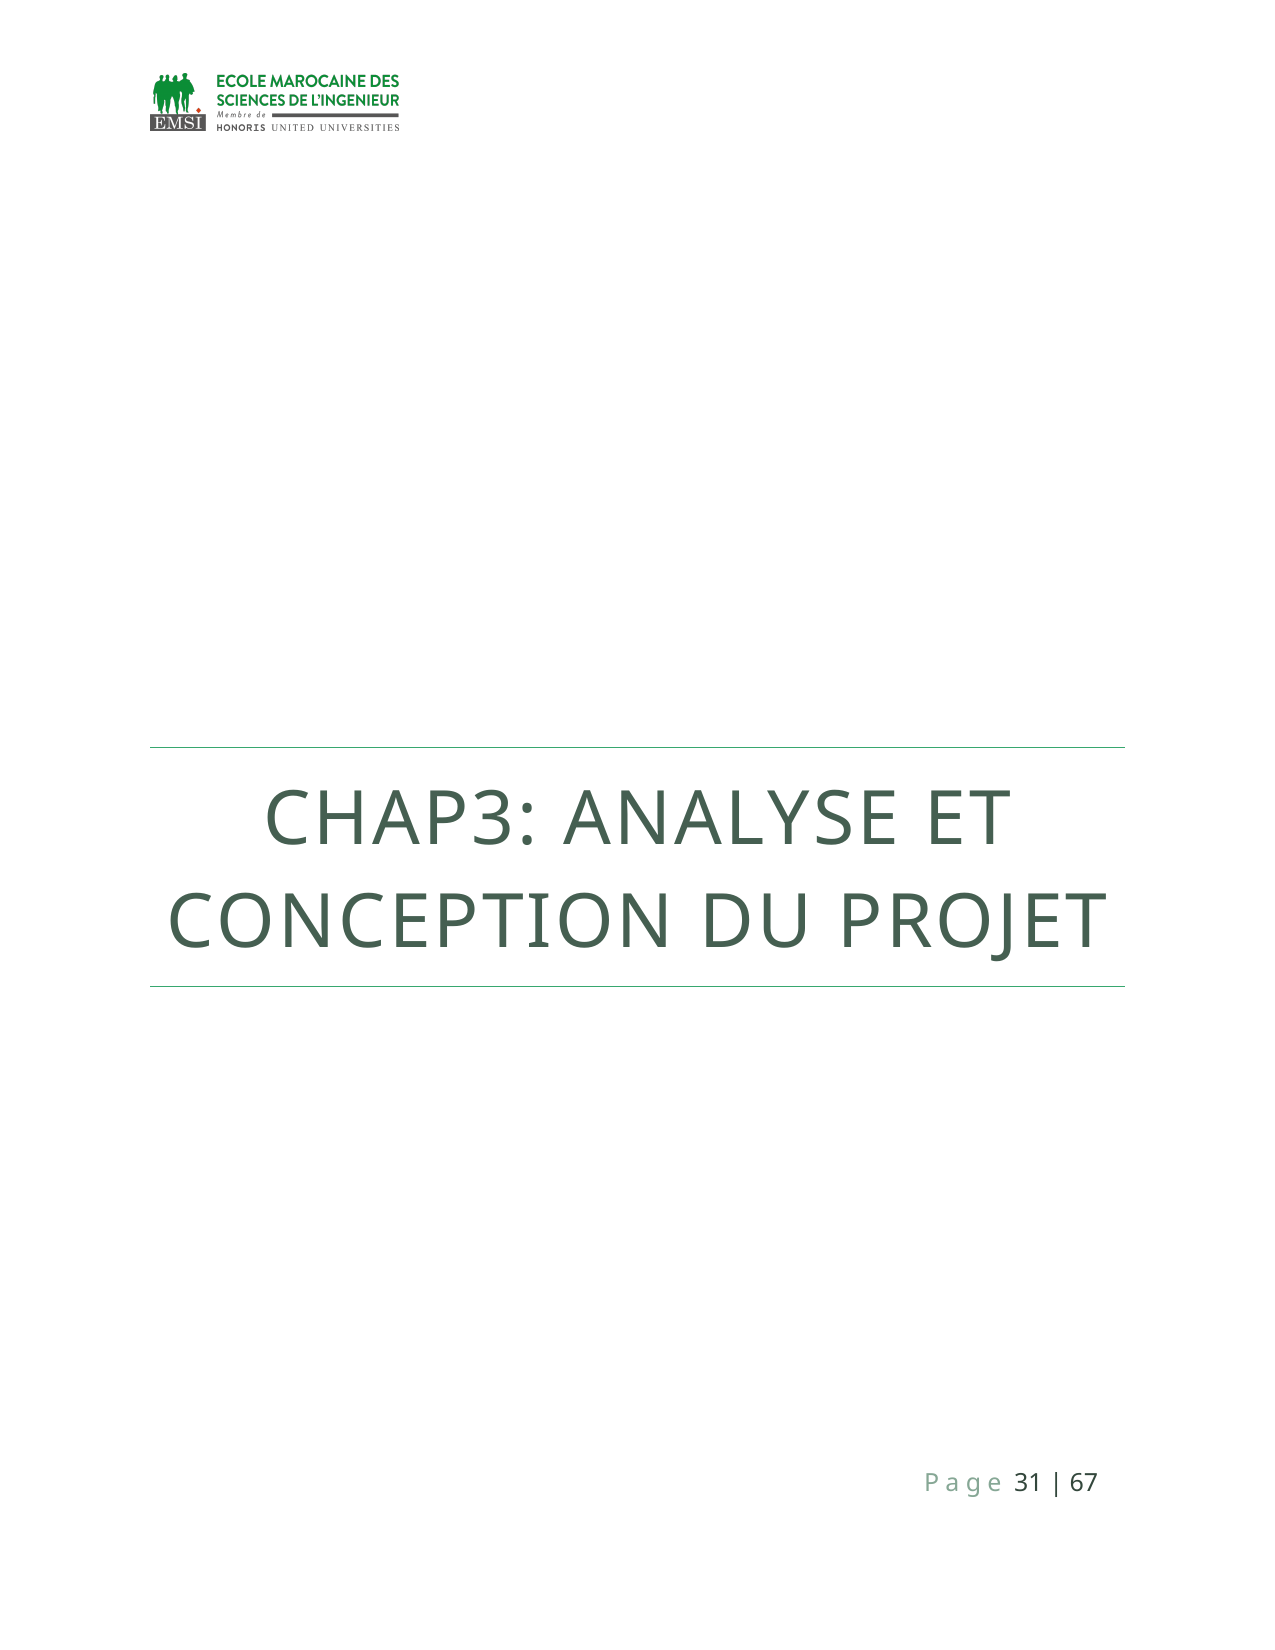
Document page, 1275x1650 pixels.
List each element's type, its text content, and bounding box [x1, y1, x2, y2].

picture [150, 73, 399, 131]
title Chap3: Analyse et Conception du projet [150, 748, 1125, 986]
